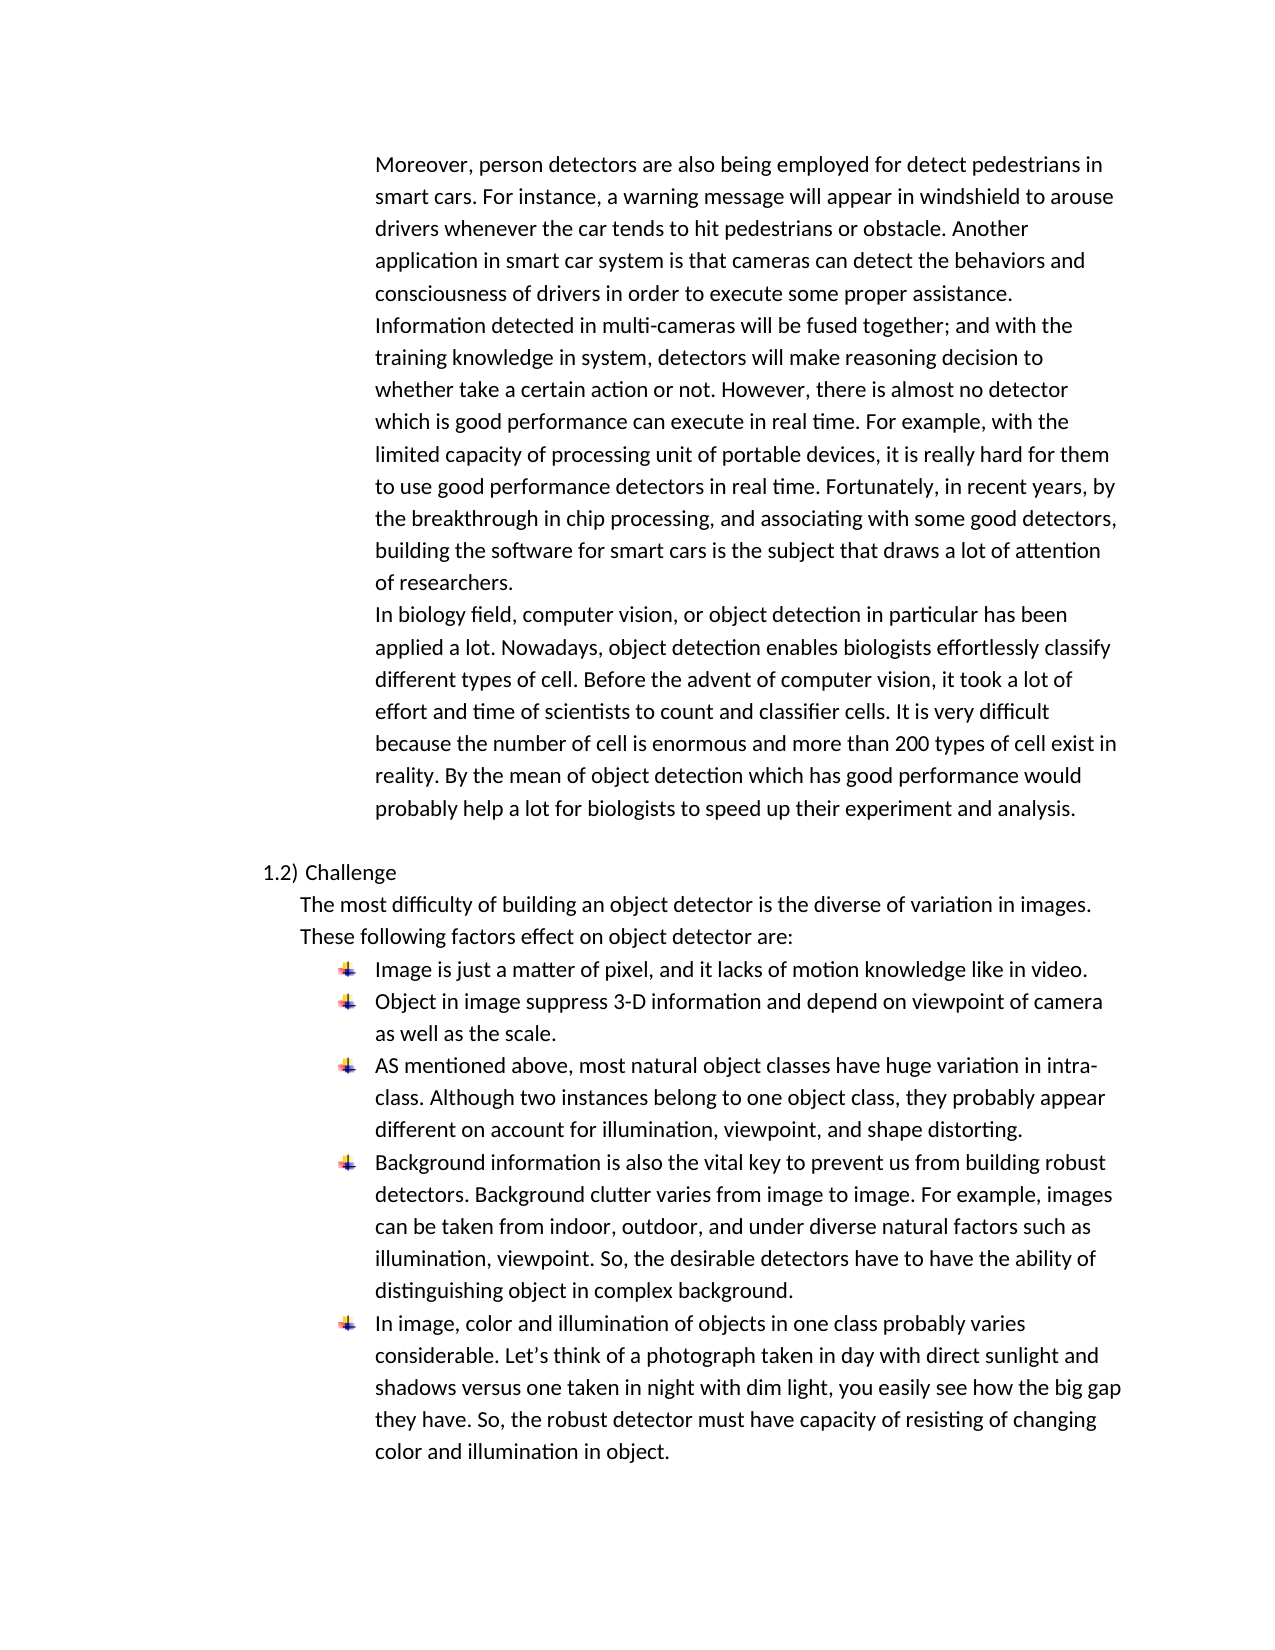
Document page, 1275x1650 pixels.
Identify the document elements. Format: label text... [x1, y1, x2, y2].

picture [338, 1153, 356, 1171]
list In biology field, computer vision, or object detection in particular has been applied a lot. Nowadays, object detection enables biologists effortlessly classify different types of cell. Before the advent of computer vision, it took a lot of effort and time of scientists to count and classifier cells. It is very difficult because the number of cell is enormous and more than 200 types of cell exist in reality. By the mean of object detection which has good performance would probably help a lot for biologists to speed up their experiment and analysis. [375, 601, 1125, 822]
list The most difficulty of building an object detector is the diverse of variation in images. These following factors effect on object detector are: [300, 890, 1125, 951]
picture [338, 992, 356, 1010]
list AS mentioned above, most natural object classes have huge variation in intra-class. Although two instances belong to one object class, they probably appear different on account for illumination, viewpoint, and shape distorting. [337, 1051, 1125, 1144]
list Background information is also the vital key to prevent us from building robust detectors. Background clutter varies from image to image. For example, images can be taken from indoor, outdoor, and under diverse natural factors such as illumination, viewpoint. So, the desirable detectors have to have the ability of distinguishing object in complex background. [337, 1148, 1125, 1304]
list In image, color and illumination of objects in one class probably varies considerable. Let’s think of a photograph taken in day with direct sunlight and shadows versus one taken in night with dim light, you easily see how the big gap they have. So, the robust detector must have capacity of resisting of changing color and illumination in object. [337, 1309, 1125, 1466]
list Moreover, person detectors are also being employed for detect pedestrians in smart cars. For instance, a warning message will appear in windshield to arouse drivers whenever the car tends to hit pedestrians or obstacle. Another application in smart car system is that cameras can detect the behaviors and consciousness of drivers in order to execute some proper assistance. [375, 150, 1125, 307]
list Challenge [262, 858, 1125, 886]
picture [338, 960, 356, 977]
list Information detected in multi-cameras will be fused together; and with the training knowledge in system, detectors will make reasoning decision to whether take a certain action or not. However, there is almost no detector which is good performance can execute in real time. For example, with the limited capacity of processing unit of portable devices, it is really hard for them to use good performance detectors in real time. Fortunately, in recent years, by the breakthrough in chip processing, and associating with some good detectors, building the software for smart cars is the subject that draws a lot of attention of researchers. [375, 311, 1125, 596]
list Image is just a matter of pixel, and it lacks of motion knowledge like in video. [337, 955, 1125, 983]
picture [338, 1314, 356, 1331]
picture [338, 1056, 356, 1074]
list Object in image suppress 3-D information and depend on viewpoint of camera as well as the scale. [337, 987, 1125, 1047]
